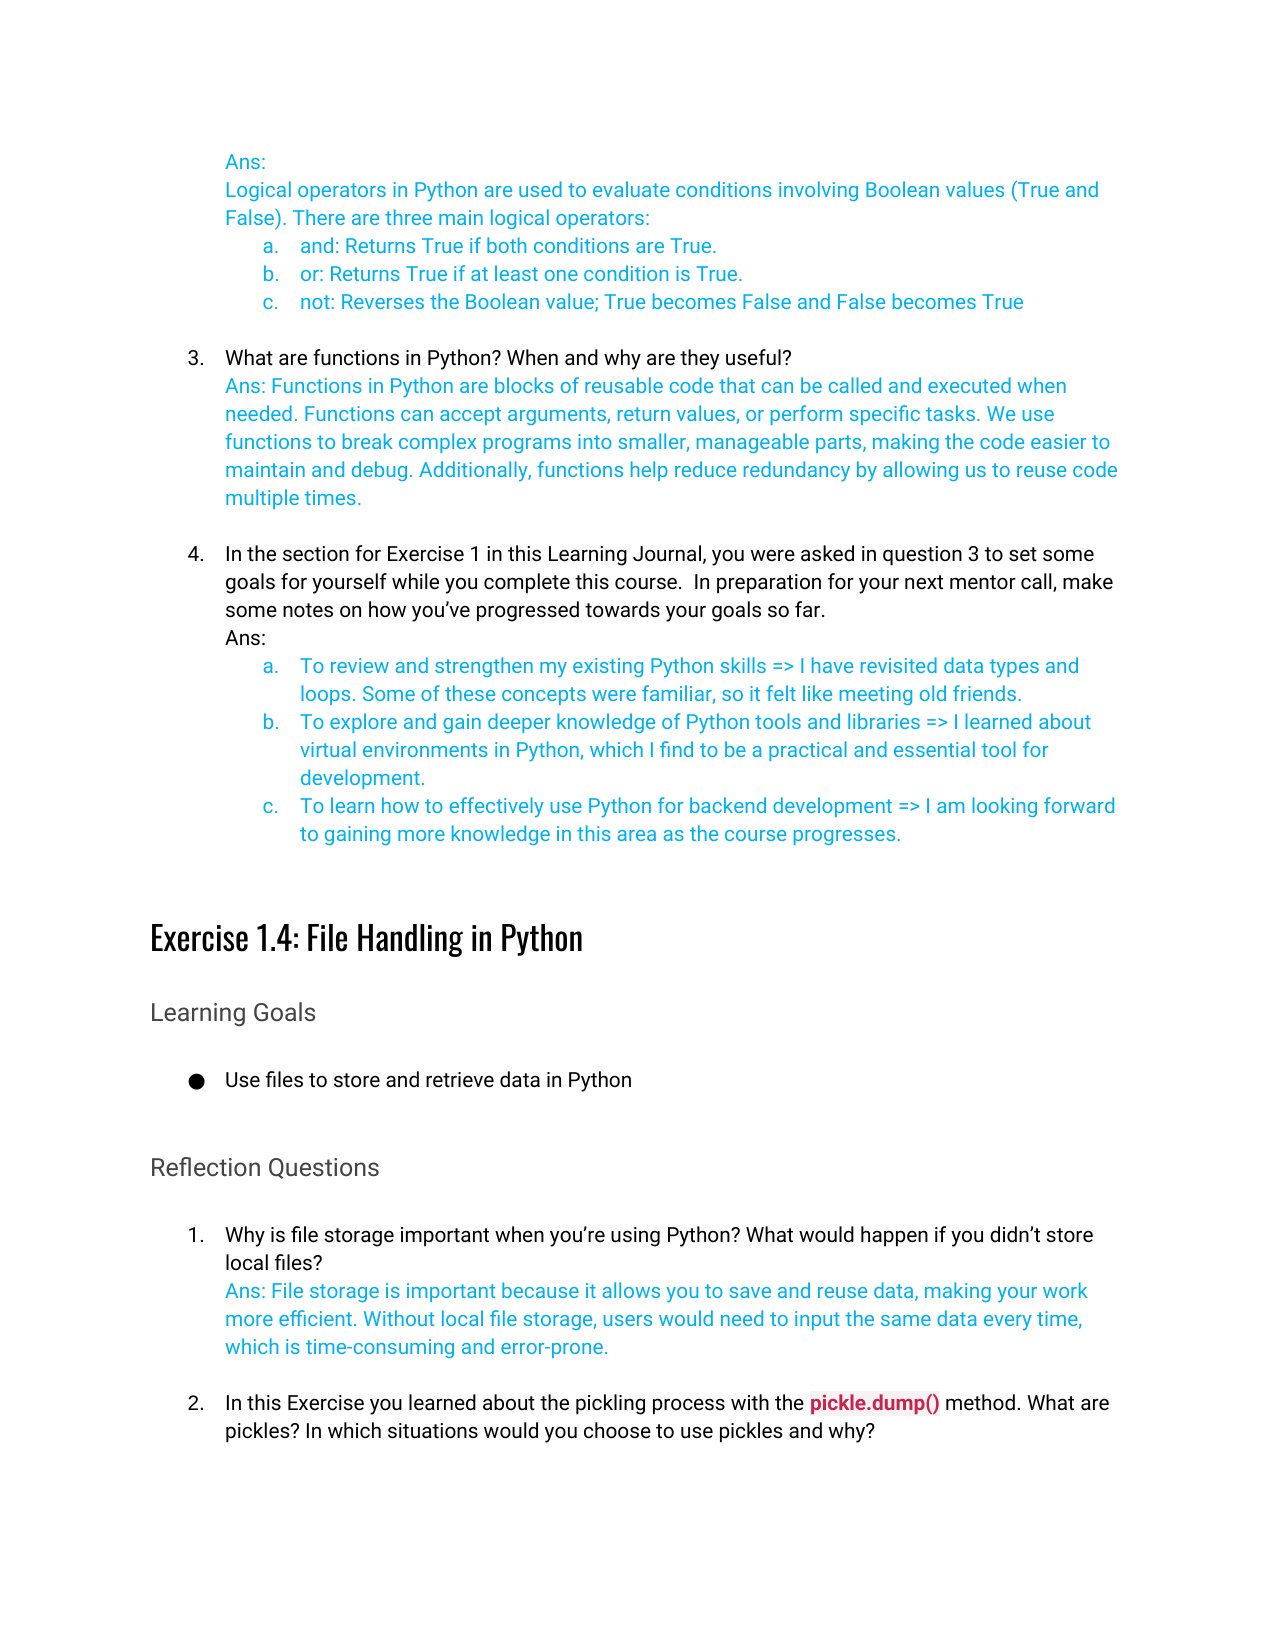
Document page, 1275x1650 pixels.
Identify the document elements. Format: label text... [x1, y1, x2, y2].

text Ans: [225, 626, 1125, 651]
list or: Returns True if at least one condition is True. [262, 262, 1125, 286]
list not: Reverses the Boolean value; True becomes False and False becomes True [262, 290, 1125, 314]
text Logical operators in Python are used to evaluate conditions involving Boolean values (True and False). There are three main logical operators: [225, 178, 1125, 230]
list To review and strengthen my existing Python skills => I have revisited data types and loops. Some of these concepts were familiar, so it felt like meeting old friends. [262, 654, 1125, 707]
list In the section for Exercise 1 in this Learning Journal, you were asked in question 3 to set some goals for yourself while you complete this course. In preparation for your next mentor call, make some notes on how you’ve progressed towards your goals so far. [187, 542, 1125, 623]
list To explore and gain deeper knowledge of Python tools and libraries => I learned about virtual environments in Python, which I find to be a practical and essential tool for development. [262, 710, 1125, 791]
list Why is file storage important when you’re using Python? What would happen if you didn’t store local files? [187, 1223, 1125, 1275]
list and: Returns True if both conditions are True. [262, 234, 1125, 258]
text Ans: [225, 150, 1125, 174]
text Ans: Functions in Python are blocks of reusable code that can be called and executed when needed. Functions can accept arguments, return values, or perform specific tasks. We use functions to break complex programs into smaller, manageable parts, making the code easier to maintain and debug. Additionally, functions help reduce redundancy by allowing us to reuse code multiple times. [225, 374, 1125, 511]
subtitle Reflection Questions [150, 1153, 1125, 1182]
list In this Exercise you learned about the pickling process with the pickle.dump() method. What are pickles? In which situations would you choose to use pickles and why? [187, 1391, 1125, 1444]
subtitle Learning Goals [150, 998, 1125, 1027]
list Use files to store and retrieve data in Python [187, 1068, 1125, 1092]
subtitle Exercise 1.4: File Handling in Python [150, 912, 1125, 961]
list What are functions in Python? When and why are they useful? [187, 346, 1125, 371]
list To learn how to effectively use Python for backend development => I am looking forward to gaining more knowledge in this area as the course progresses. [262, 794, 1125, 847]
text Ans: File storage is important because it allows you to save and reuse data, making your work more efficient. Without local file storage, users would need to input the same data every time, which is time-consuming and error-prone. [225, 1279, 1125, 1359]
